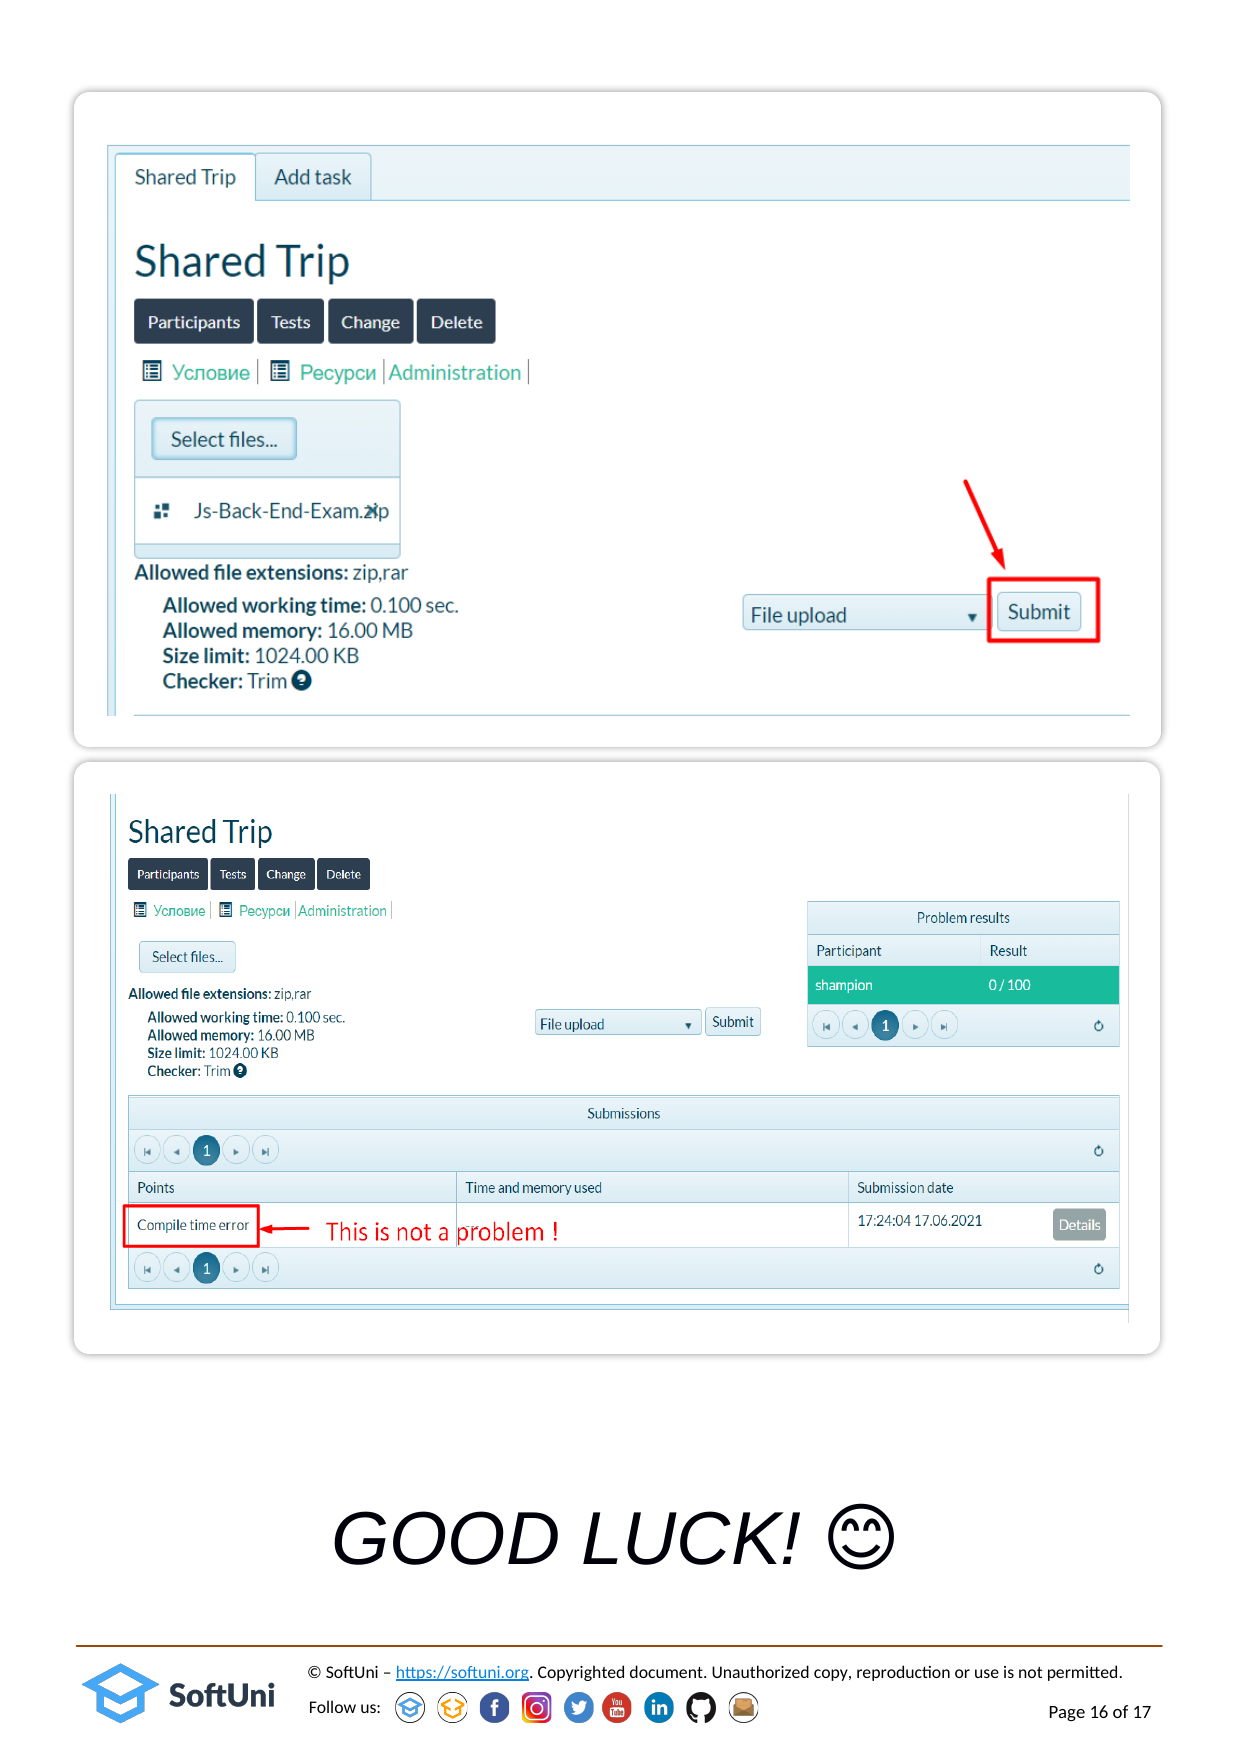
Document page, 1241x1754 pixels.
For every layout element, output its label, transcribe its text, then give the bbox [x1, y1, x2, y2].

picture [105, 794, 1129, 1323]
picture [75, 1658, 281, 1729]
picture [105, 124, 1130, 716]
picture [395, 1692, 425, 1723]
picture [644, 1714, 653, 1723]
text GOOD LUCK! 😊 [77, 1484, 1163, 1587]
picture [522, 1692, 552, 1723]
picture [658, 1705, 667, 1714]
picture [479, 1692, 510, 1723]
picture [564, 1692, 594, 1723]
picture [665, 1714, 674, 1723]
picture [728, 1692, 759, 1723]
picture [665, 1692, 674, 1701]
picture [602, 1692, 632, 1723]
picture [644, 1692, 653, 1701]
picture [437, 1692, 468, 1723]
picture [686, 1692, 716, 1723]
